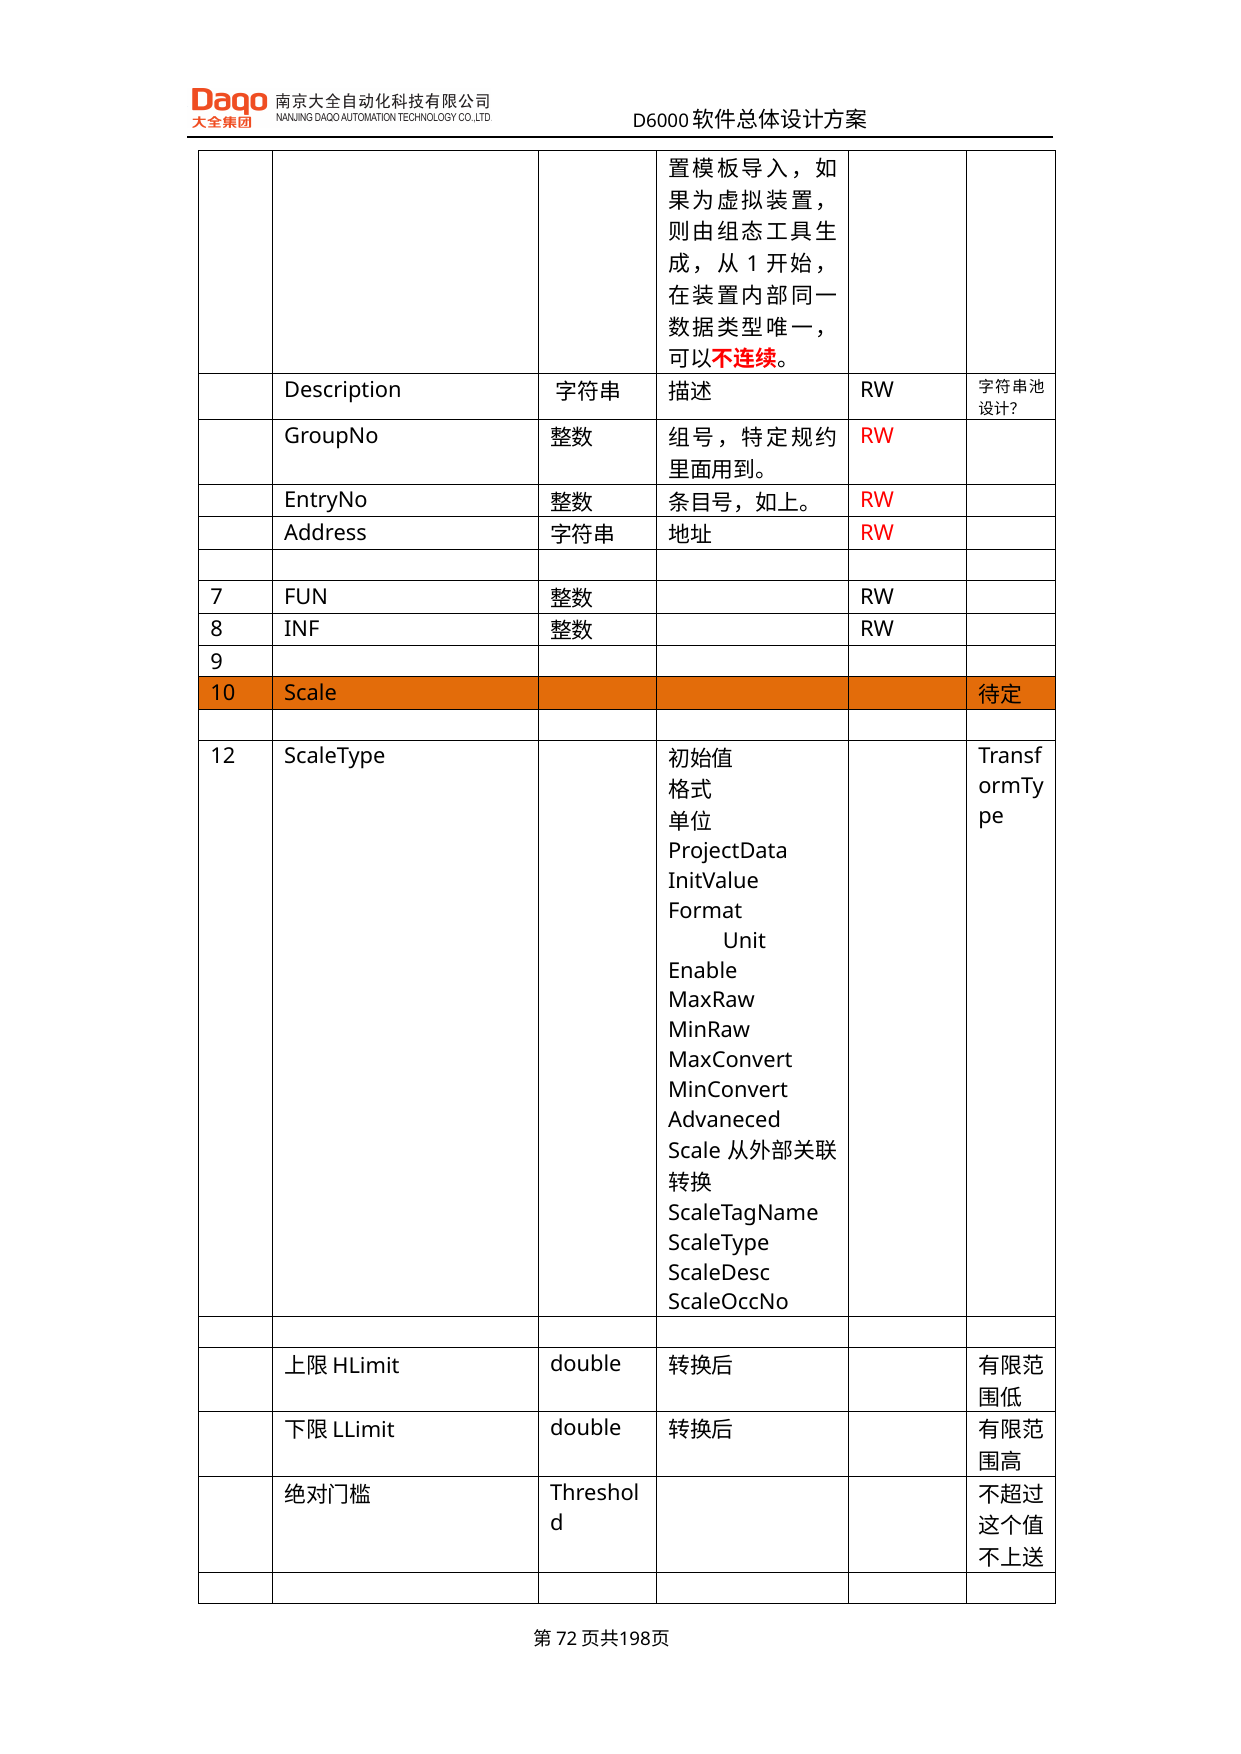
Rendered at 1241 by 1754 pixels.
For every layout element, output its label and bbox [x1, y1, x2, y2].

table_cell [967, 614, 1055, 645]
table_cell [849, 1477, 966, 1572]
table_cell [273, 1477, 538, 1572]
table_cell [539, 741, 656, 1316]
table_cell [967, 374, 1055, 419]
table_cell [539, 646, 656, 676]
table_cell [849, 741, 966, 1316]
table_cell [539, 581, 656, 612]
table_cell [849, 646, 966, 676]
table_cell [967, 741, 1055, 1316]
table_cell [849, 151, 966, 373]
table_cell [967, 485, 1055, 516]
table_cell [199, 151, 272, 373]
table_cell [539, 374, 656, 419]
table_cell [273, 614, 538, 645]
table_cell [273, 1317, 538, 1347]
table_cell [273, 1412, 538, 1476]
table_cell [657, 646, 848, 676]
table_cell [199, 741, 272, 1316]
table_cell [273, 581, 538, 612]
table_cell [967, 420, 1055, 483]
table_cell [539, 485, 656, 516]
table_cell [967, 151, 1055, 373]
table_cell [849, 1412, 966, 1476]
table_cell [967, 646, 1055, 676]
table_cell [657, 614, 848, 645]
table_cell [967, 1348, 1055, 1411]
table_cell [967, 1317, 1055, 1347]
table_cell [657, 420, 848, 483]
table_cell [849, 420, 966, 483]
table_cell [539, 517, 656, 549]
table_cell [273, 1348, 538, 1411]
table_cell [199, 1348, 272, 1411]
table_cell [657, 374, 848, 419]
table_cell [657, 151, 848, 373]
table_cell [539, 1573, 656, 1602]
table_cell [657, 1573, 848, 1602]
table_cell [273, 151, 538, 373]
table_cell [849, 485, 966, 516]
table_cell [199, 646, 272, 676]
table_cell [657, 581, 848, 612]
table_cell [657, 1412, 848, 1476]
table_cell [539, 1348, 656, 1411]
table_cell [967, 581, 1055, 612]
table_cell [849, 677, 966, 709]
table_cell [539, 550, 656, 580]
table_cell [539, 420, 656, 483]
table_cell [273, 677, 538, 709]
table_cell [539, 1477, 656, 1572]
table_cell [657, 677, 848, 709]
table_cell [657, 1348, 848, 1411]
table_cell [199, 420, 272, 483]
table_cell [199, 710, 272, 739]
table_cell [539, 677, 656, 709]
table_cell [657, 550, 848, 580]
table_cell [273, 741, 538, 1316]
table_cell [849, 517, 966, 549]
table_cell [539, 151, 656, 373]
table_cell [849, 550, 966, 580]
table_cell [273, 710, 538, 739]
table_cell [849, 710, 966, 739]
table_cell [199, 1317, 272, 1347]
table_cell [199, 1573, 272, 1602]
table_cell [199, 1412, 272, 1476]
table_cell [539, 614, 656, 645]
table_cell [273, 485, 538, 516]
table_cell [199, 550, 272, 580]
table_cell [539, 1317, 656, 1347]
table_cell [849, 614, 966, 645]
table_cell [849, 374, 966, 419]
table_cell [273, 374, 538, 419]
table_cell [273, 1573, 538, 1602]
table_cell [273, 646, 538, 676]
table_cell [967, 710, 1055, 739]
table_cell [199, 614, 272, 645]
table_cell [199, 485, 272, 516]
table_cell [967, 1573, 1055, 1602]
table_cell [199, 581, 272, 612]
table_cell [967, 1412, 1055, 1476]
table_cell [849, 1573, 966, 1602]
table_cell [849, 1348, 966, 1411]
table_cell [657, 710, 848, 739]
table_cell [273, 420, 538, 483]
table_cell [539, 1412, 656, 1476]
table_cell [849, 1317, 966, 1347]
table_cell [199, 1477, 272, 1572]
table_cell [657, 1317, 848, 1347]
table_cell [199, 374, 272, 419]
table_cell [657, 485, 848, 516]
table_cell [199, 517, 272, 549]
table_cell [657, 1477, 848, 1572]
picture [187, 88, 492, 128]
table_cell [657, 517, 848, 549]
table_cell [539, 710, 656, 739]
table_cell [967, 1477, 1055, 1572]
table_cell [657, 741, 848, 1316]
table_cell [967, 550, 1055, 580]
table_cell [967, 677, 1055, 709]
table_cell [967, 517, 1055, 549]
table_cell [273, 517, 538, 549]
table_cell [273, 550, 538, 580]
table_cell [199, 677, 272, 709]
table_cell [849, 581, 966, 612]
